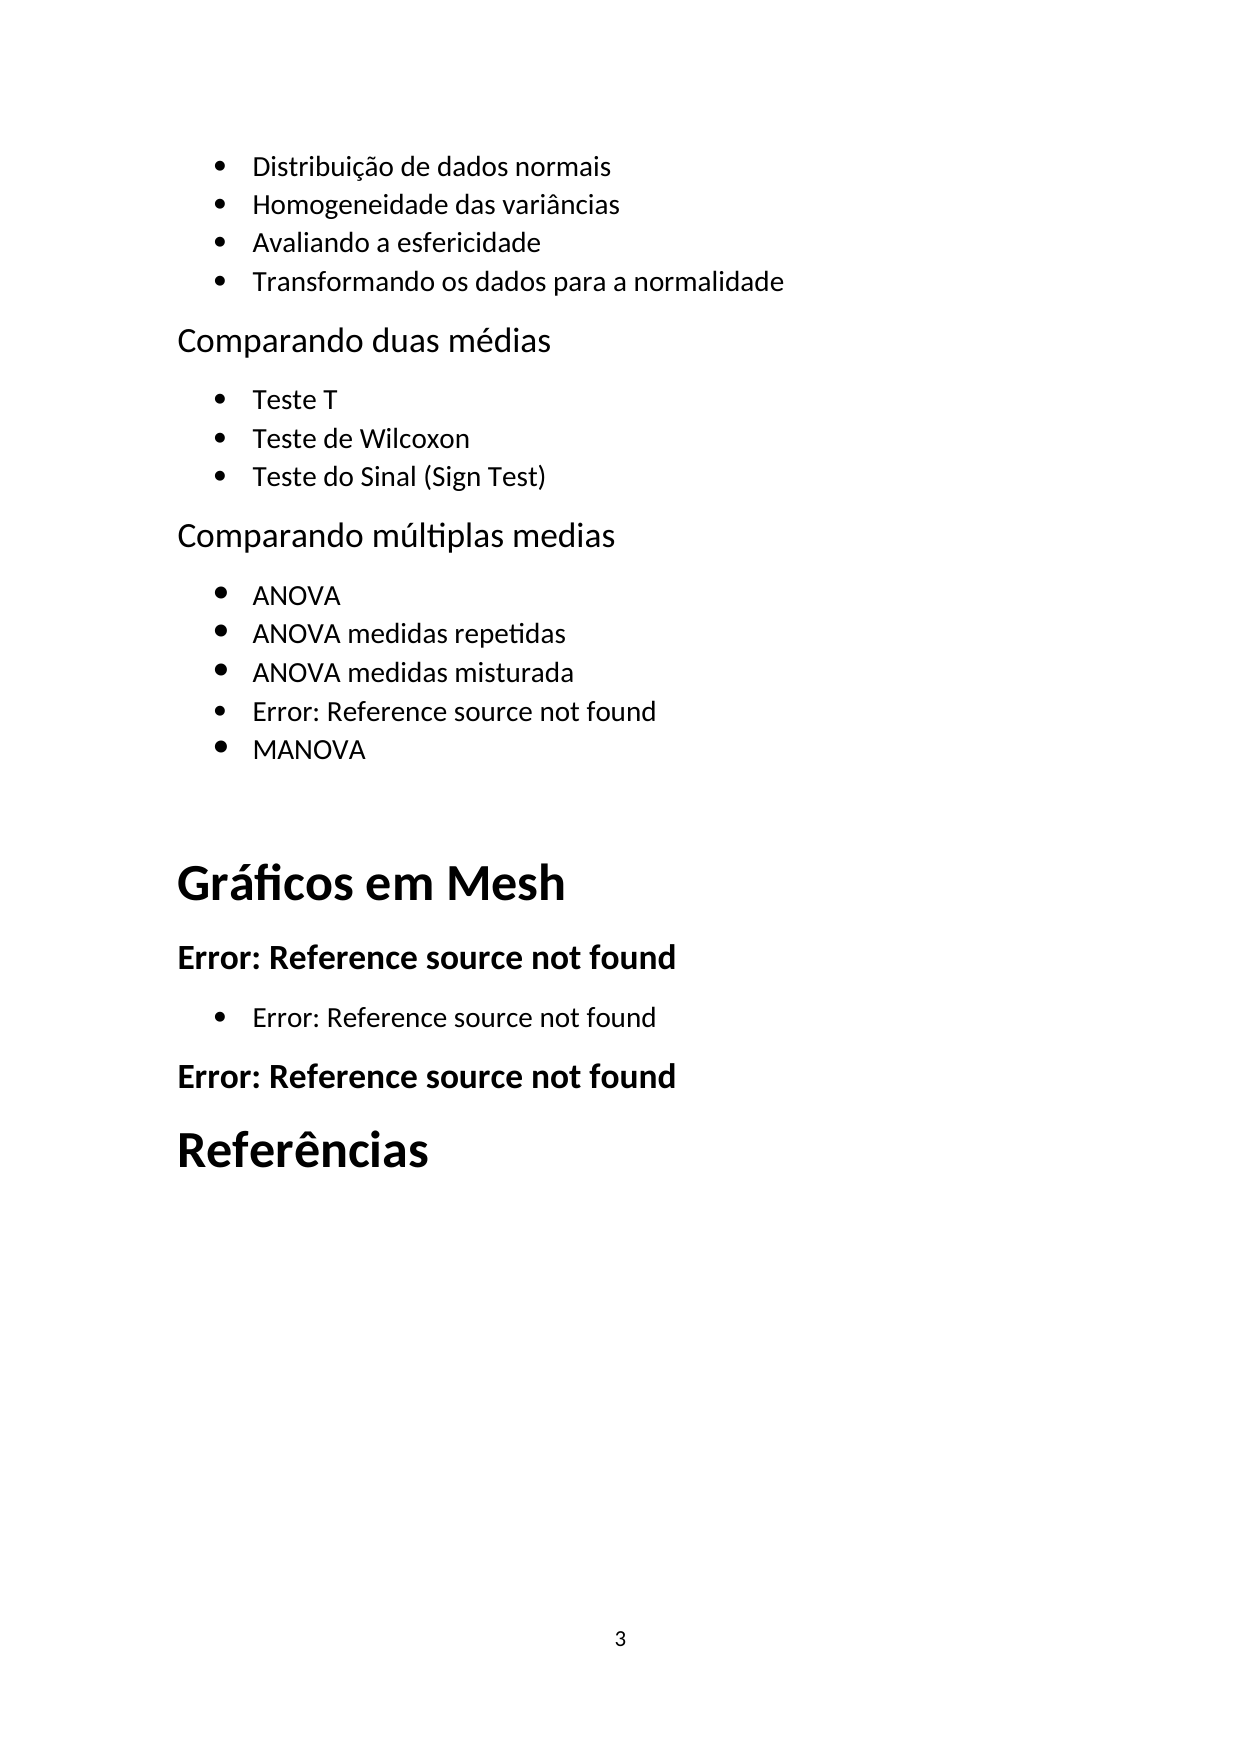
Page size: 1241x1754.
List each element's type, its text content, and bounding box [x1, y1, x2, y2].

text Comparando duas médias [177, 318, 1063, 361]
list Transformando os dados para a normalidade [215, 263, 1063, 298]
list Homogeneidade das variâncias [215, 186, 1063, 222]
list ANOVA medidas misturada [215, 654, 1063, 690]
text Comparando múltiplas medias [177, 513, 1063, 557]
list ANOVA medidas repetidas [215, 615, 1063, 651]
list MANOVA [215, 731, 1063, 767]
list ANOVA [215, 577, 1063, 613]
text Referências [177, 1117, 1063, 1181]
list Teste T [215, 381, 1063, 417]
list Distribuição de dados normais [215, 148, 1063, 183]
list Avaliando a esfericidade [215, 224, 1063, 260]
list Teste de Wilcoxon [215, 420, 1063, 455]
list Teste do Sinal (Sign Test) [215, 458, 1063, 494]
